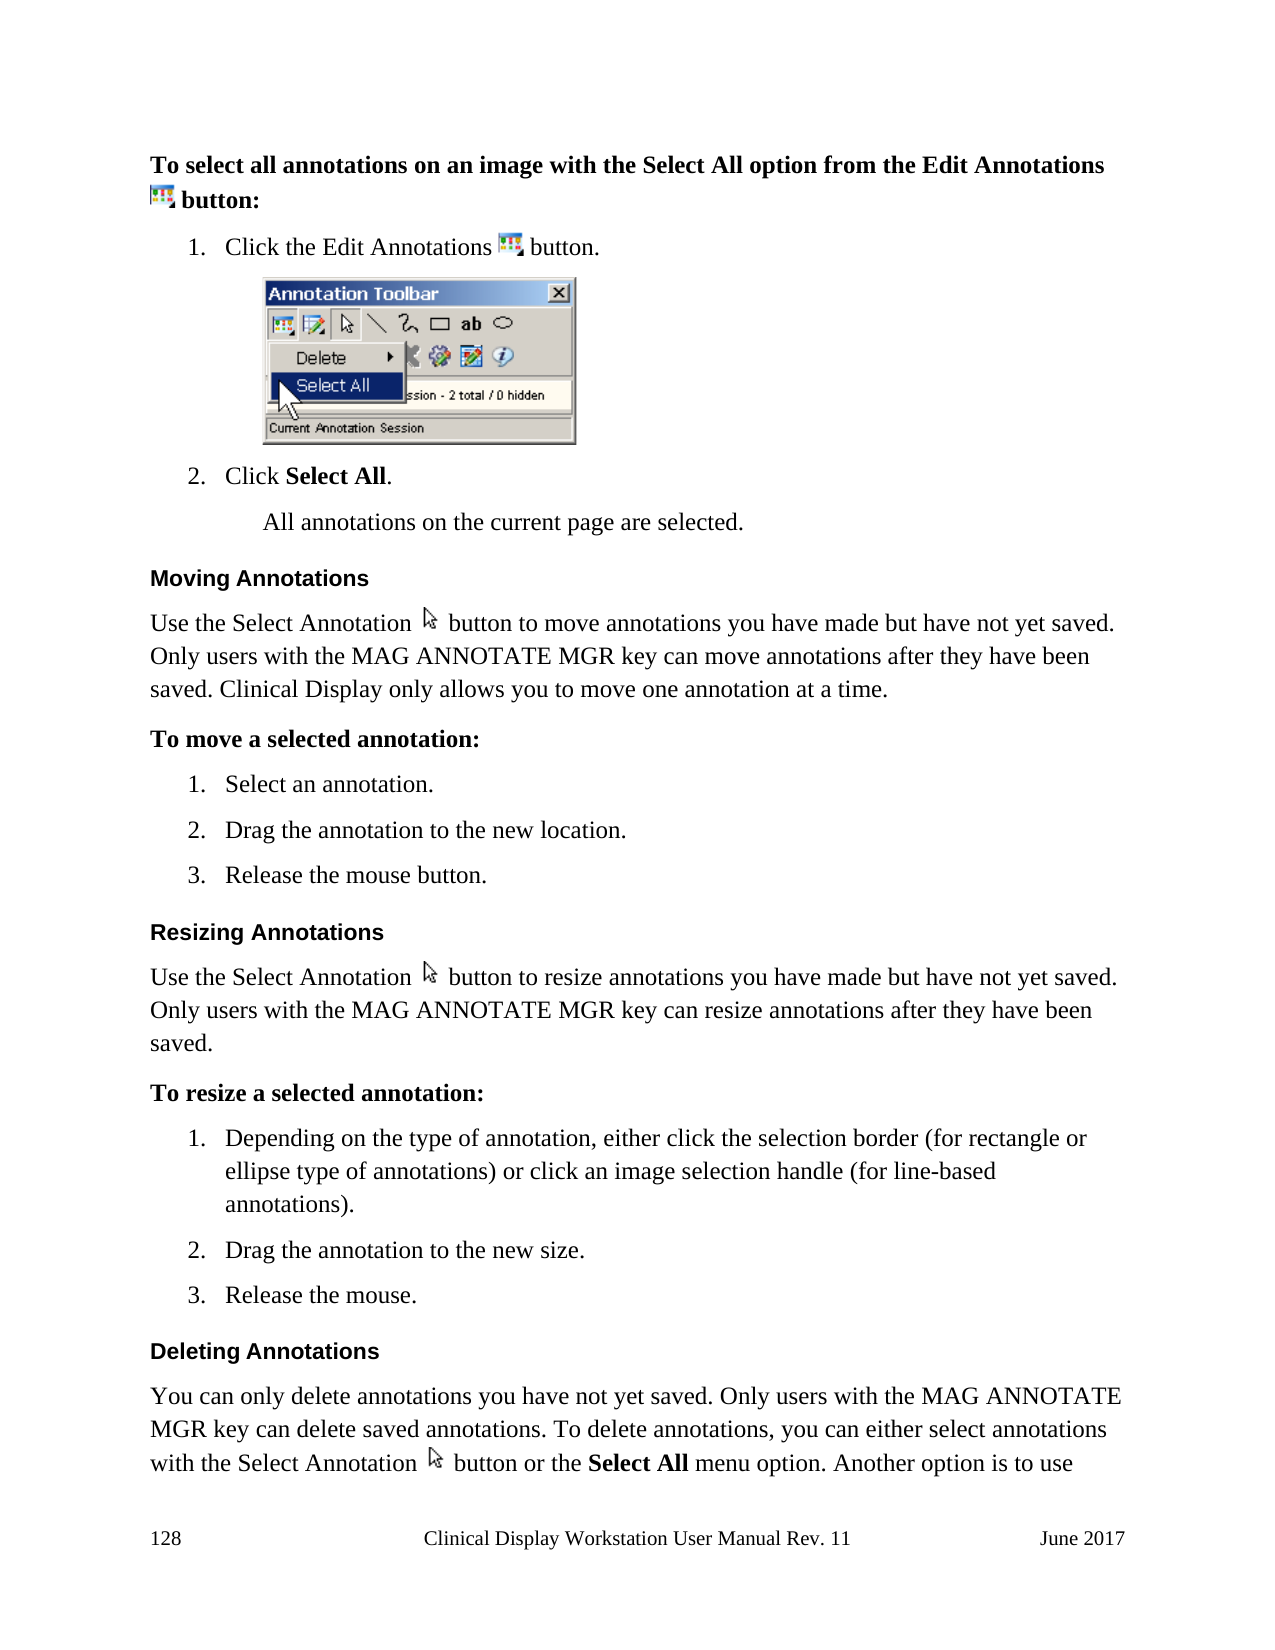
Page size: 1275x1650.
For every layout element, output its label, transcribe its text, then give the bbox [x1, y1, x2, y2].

list Release the mouse button. [187, 861, 1125, 889]
subtitle Moving Annotations [150, 565, 1125, 591]
text Use the Select Annotation button to resize annotations you have made but have not yet saved. Only users with the MAG ANNOTATE MGR key can resize annotations after they have been saved. [150, 961, 1125, 1057]
list Select an annotation. [187, 769, 1125, 798]
picture [498, 230, 524, 256]
subtitle Resizing Annotations [150, 918, 1125, 945]
text To select all annotations on an image with the Select All option from the Edit Annotations button: [150, 150, 1125, 213]
list Depending on the type of annotation, either click the selection border (for rectangle or ellipse type of annotations) or click an image selection handle (for line-based annotations). [187, 1123, 1125, 1218]
text All annotations on the current page are selected. [262, 507, 1125, 536]
picture [423, 1447, 448, 1471]
list Release the mouse. [187, 1280, 1125, 1309]
list Drag the annotation to the new size. [187, 1235, 1125, 1263]
list Drag the annotation to the new location. [187, 815, 1125, 844]
picture [150, 183, 175, 208]
text To resize a selected annotation: [150, 1078, 1125, 1106]
picture [262, 277, 577, 445]
picture [418, 961, 442, 986]
text To move a selected annotation: [150, 724, 1125, 753]
text Use the Select Annotation button to move annotations you have made but have not yet saved. Only users with the MAG ANNOTATE MGR key can move annotations after they have been saved. Clinical Display only allows you to move one annotation at a time. [150, 608, 1125, 703]
list Click the Edit Annotations button. [187, 230, 1125, 261]
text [150, 1381, 1125, 1476]
picture [418, 607, 442, 632]
list Click Select All. [187, 461, 1125, 490]
subtitle Deleting Annotations [150, 1338, 1125, 1364]
